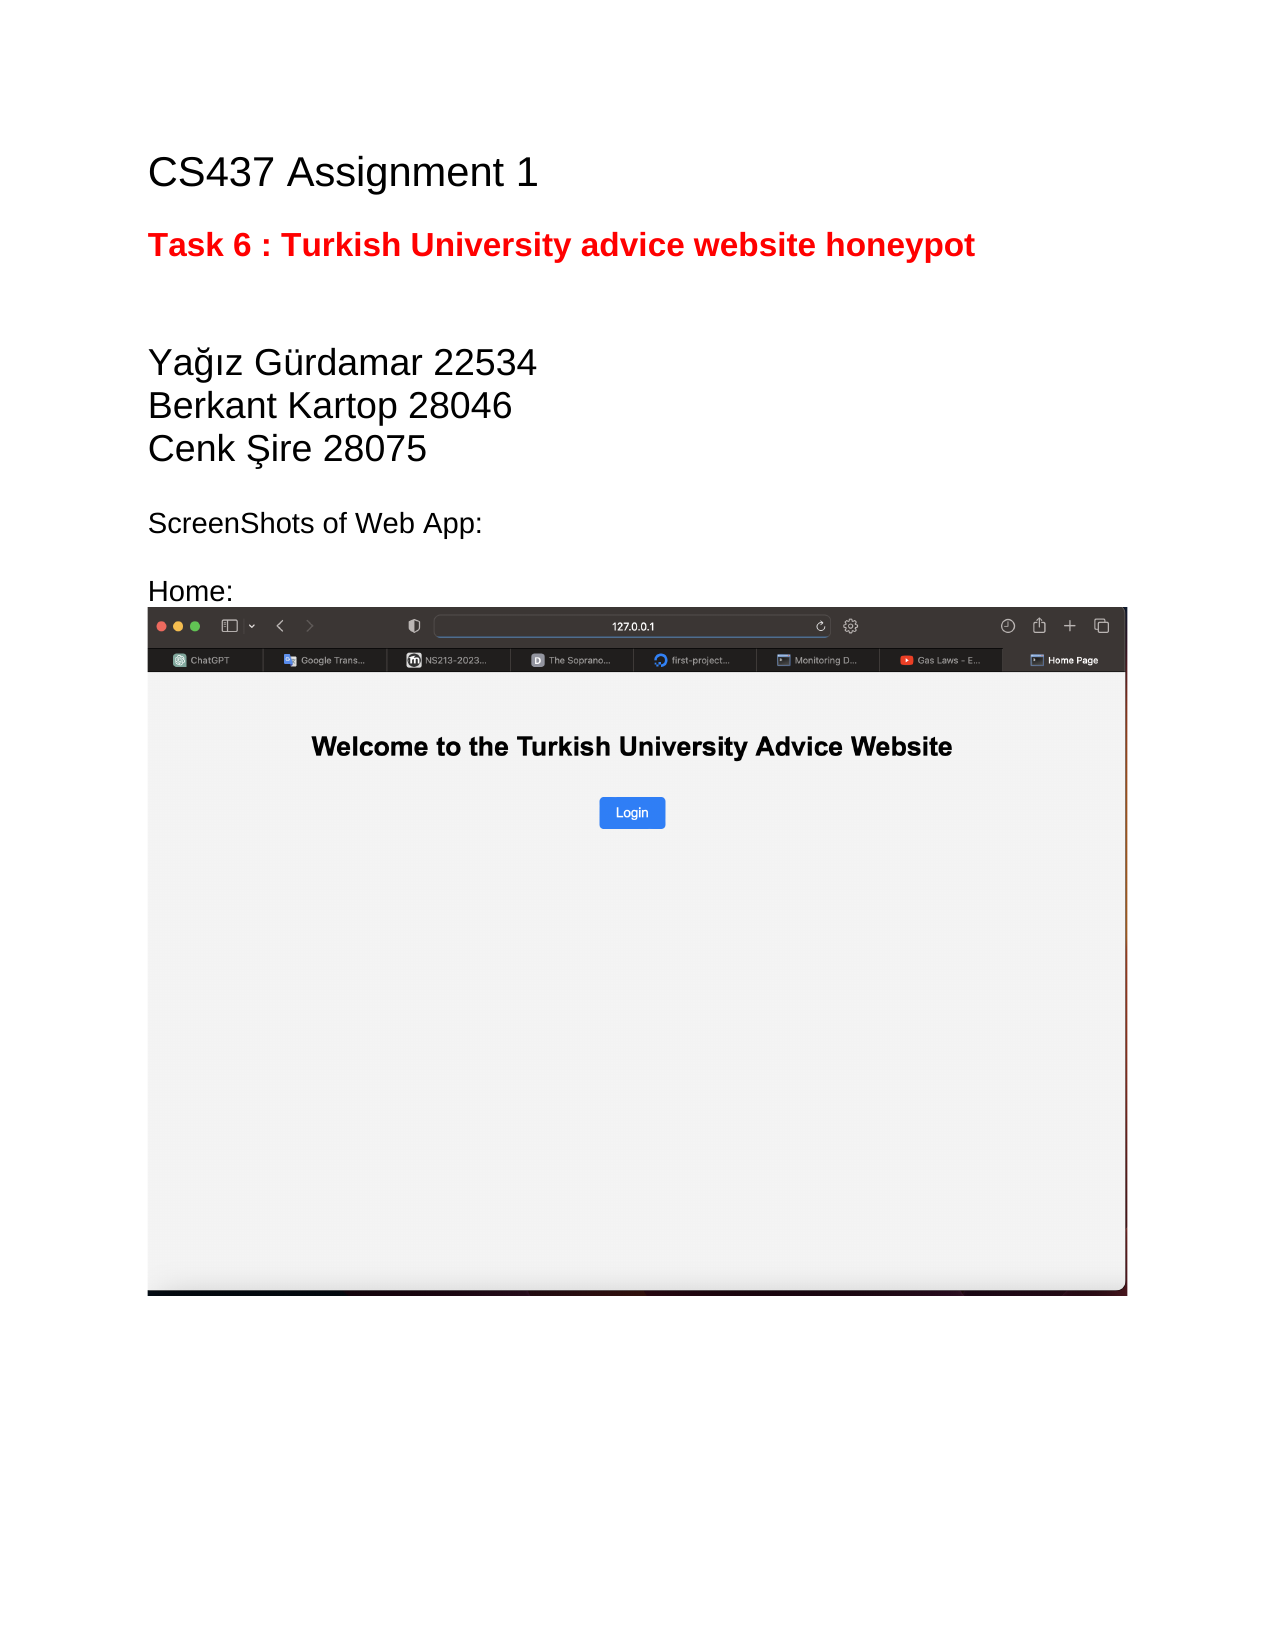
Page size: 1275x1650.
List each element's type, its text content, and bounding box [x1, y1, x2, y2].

text ScreenShots of Web App: [148, 506, 1127, 540]
text Yağız Gürdamar 22534 [148, 340, 1127, 383]
text Cenk Şire 28075 [148, 426, 1127, 469]
text Task 6 : Turkish University advice website honeypot [148, 225, 1127, 263]
text CS437 Assignment 1 [148, 148, 1127, 196]
text Home: [148, 573, 1127, 607]
text Berkant Kartop 28046 [148, 383, 1127, 426]
picture [147, 607, 1128, 1296]
